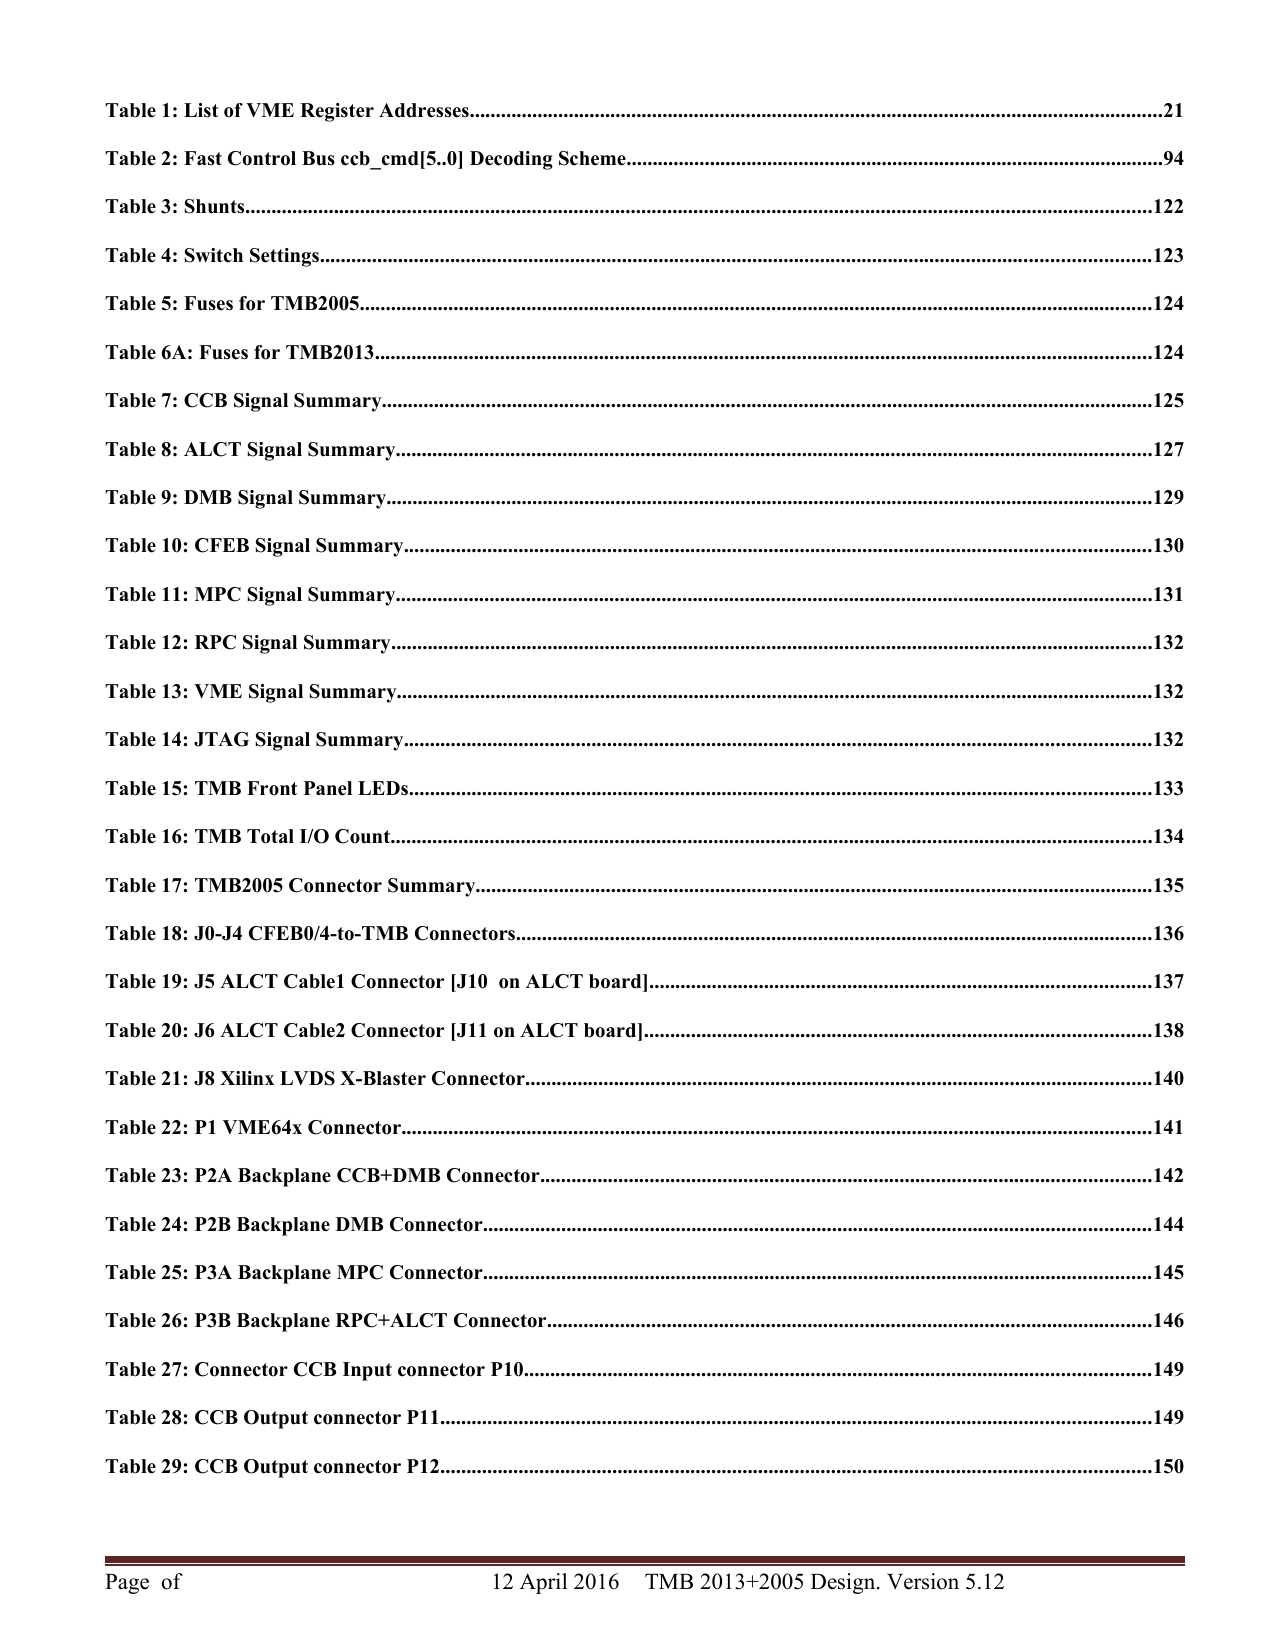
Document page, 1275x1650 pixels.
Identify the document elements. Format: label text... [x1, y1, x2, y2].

text Table 9: DMB Signal Summary 129 [105, 485, 1185, 509]
text Table 14: JTAG Signal Summary 132 [105, 727, 1185, 751]
text Table 2: Fast Control Bus ccb_cmd[5..0] Decoding Scheme 94 [105, 146, 1185, 170]
text Table 15: TMB Front Panel LEDs 133 [105, 776, 1185, 800]
text Table 19: J5 ALCT Cable1 Connector [J10 on ALCT board] 137 [105, 969, 1185, 993]
text Table 21: J8 Xilinx LVDS X-Blaster Connector 140 [105, 1066, 1185, 1090]
text Table 18: J0-J4 CFEB0/4-to-TMB Connectors 136 [105, 921, 1185, 945]
text Table 8: ALCT Signal Summary 127 [105, 437, 1185, 461]
text Table 29: CCB Output connector P12 150 [105, 1454, 1185, 1478]
text Table 7: CCB Signal Summary 125 [105, 388, 1185, 412]
text Table 24: P2B Backplane DMB Connector 144 [105, 1212, 1185, 1236]
text Table 22: P1 VME64x Connector 141 [105, 1115, 1185, 1139]
text Table 12: RPC Signal Summary 132 [105, 630, 1185, 654]
text Table 20: J6 ALCT Cable2 Connector [J11 on ALCT board] 138 [105, 1018, 1185, 1042]
text Table 11: MPC Signal Summary 131 [105, 582, 1185, 606]
text Table 26: P3B Backplane RPC+ALCT Connector 146 [105, 1308, 1185, 1332]
text Table 28: CCB Output connector P11 149 [105, 1405, 1185, 1429]
text Table 6A: Fuses for TMB2013 124 [105, 340, 1185, 364]
text Table 1: List of VME Register Addresses 21 [105, 97, 1185, 122]
text Table 13: VME Signal Summary 132 [105, 679, 1185, 703]
text Table 16: TMB Total I/O Count 134 [105, 824, 1185, 848]
text Table 17: TMB2005 Connector Summary 135 [105, 872, 1185, 897]
text Table 27: Connector CCB Input connector P10 149 [105, 1357, 1185, 1381]
text Table 25: P3A Backplane MPC Connector 145 [105, 1260, 1185, 1284]
text Table 4: Switch Settings 123 [105, 243, 1185, 267]
text Table 10: CFEB Signal Summary 130 [105, 533, 1185, 557]
text Table 23: P2A Backplane CCB+DMB Connector 142 [105, 1163, 1185, 1187]
text Table 5: Fuses for TMB2005 124 [105, 291, 1185, 315]
text Table 3: Shunts 122 [105, 194, 1185, 218]
